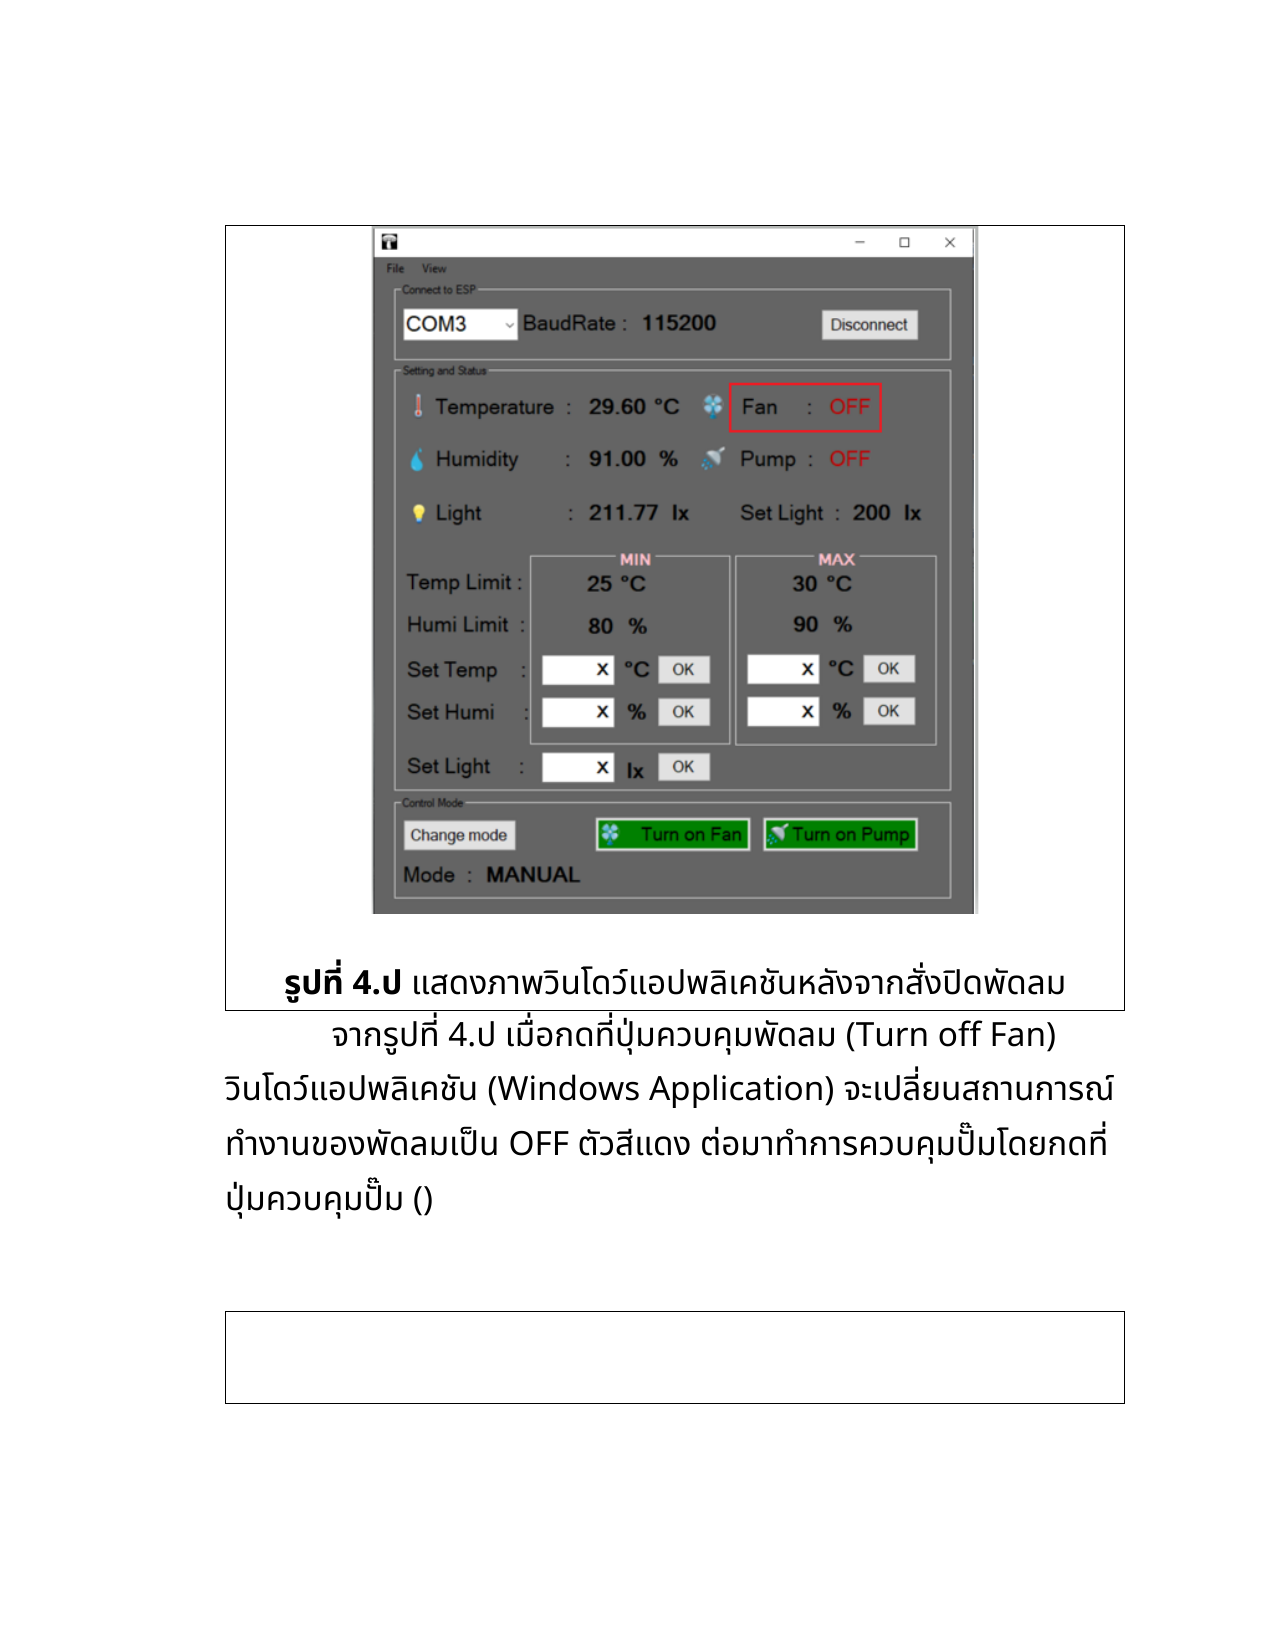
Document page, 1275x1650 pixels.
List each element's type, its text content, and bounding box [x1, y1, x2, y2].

text จากรูปที่ 4.ป เมื่อกดที่ปุ่มควบคุมพัดลม (Turn off Fan) วินโดว์แอปพลิเคชัน (Windows Application) จะเปลี่ยนสถานการณ์ทำงานของพัดลมเป็น OFF ตัวสีแดง ต่อมาทำการควบคุมปั๊มโดยกดที่ปุ่มควบคุมปั๊ม () [225, 1011, 1125, 1225]
table_header รูปที่ 4.ป แสดงภาพวินโดว์แอปพลิเคชันหลังจากสั่งปิดพัดลม [226, 226, 1124, 1009]
picture [371, 226, 979, 914]
table_header [226, 1312, 1124, 1403]
